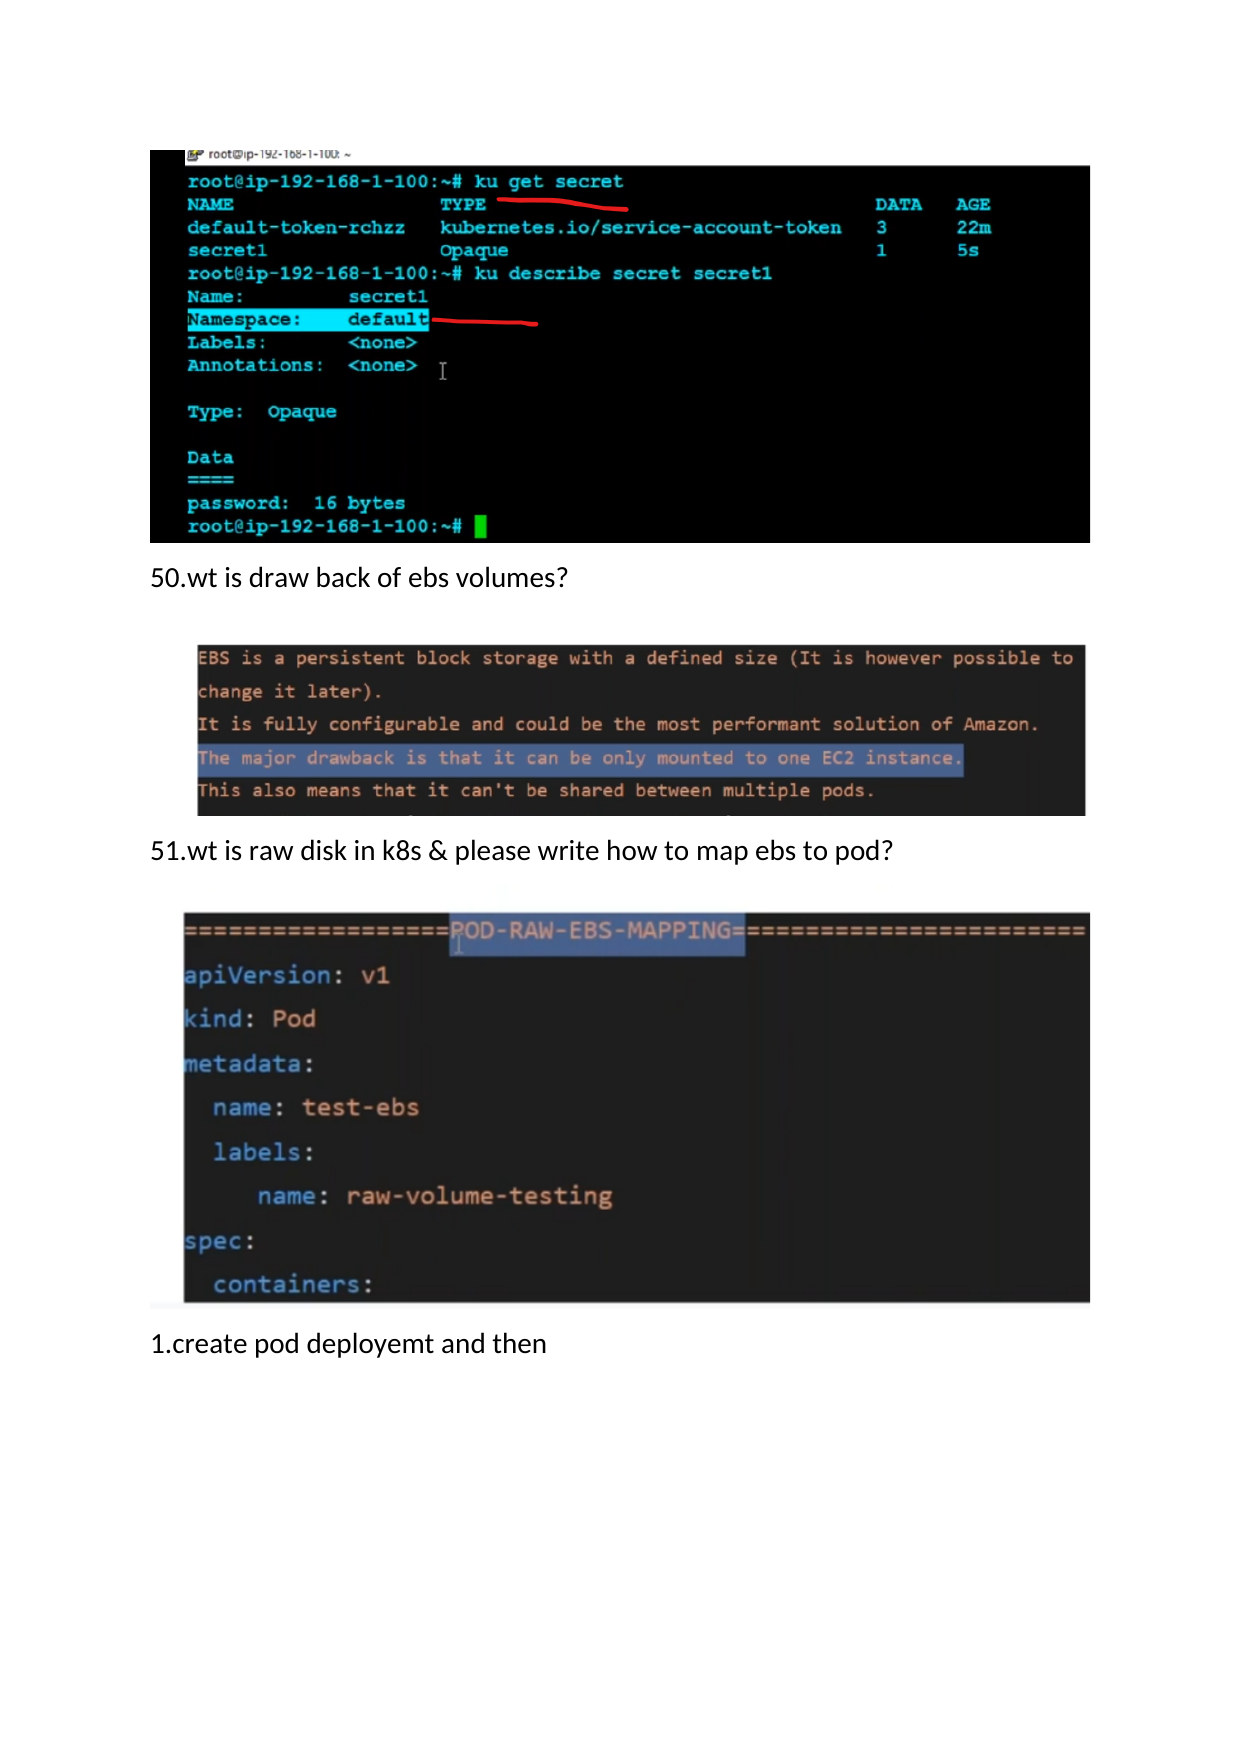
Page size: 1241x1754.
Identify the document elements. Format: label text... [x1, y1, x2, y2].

picture [150, 884, 1091, 1309]
text 50.wt is draw back of ebs volumes? [150, 559, 1090, 595]
text 1.create pod deployemt and then [150, 1325, 1090, 1361]
text 51.wt is raw disk in k8s & please write how to map ebs to pod? [150, 832, 1090, 868]
picture [150, 611, 1091, 816]
picture [150, 150, 1091, 543]
